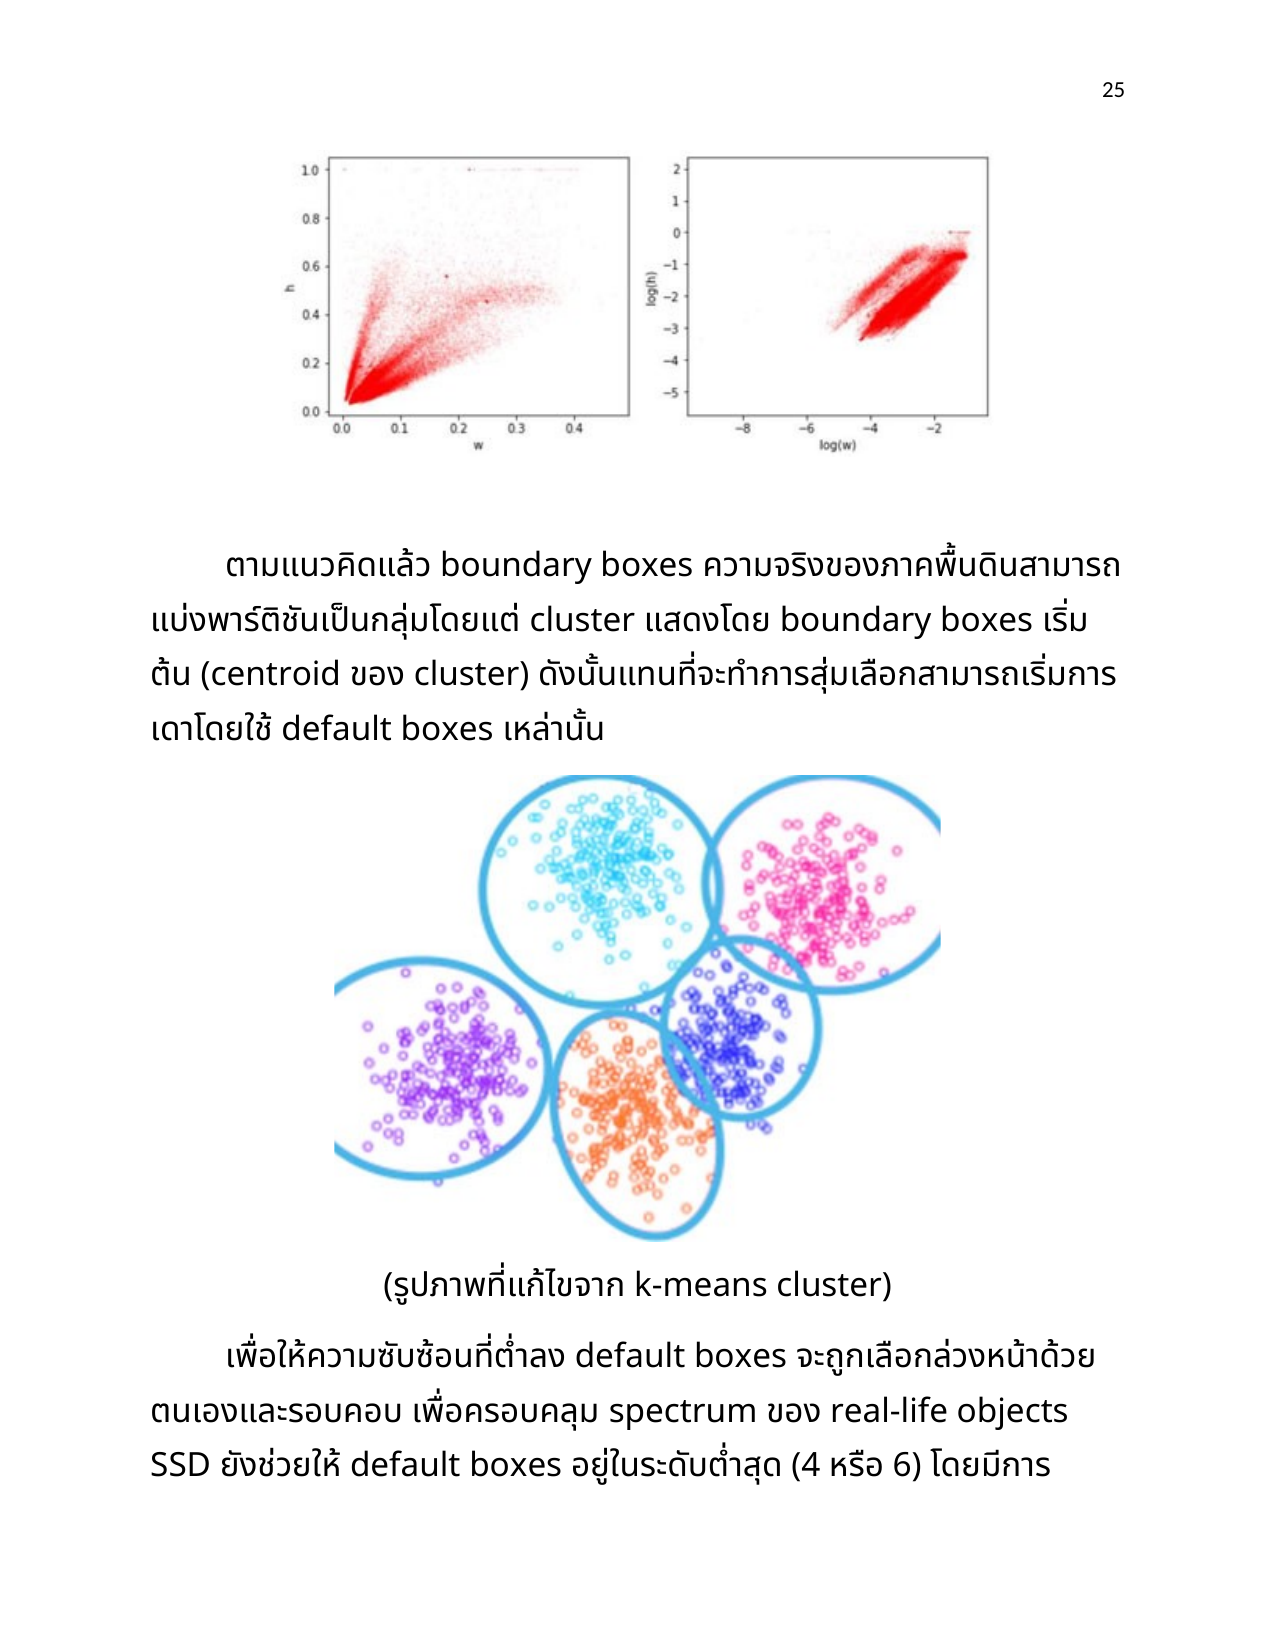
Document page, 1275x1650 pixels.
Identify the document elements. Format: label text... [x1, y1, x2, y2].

text ตามแนวคิดแล้ว boundary boxes ความจริงของภาคพื้นดินสามารถแบ่งพาร์ติชันเป็นกลุ่มโดยแต่ cluster แสดงโดย boundary boxes เริ่มต้น (centroid ของ cluster) ดังนั้นแทนที่จะทำการสุ่มเลือกสามารถเริ่มการเดาโดยใช้ default boxes เหล่านั้น [150, 541, 1125, 755]
picture [280, 150, 995, 457]
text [150, 1332, 1125, 1492]
picture [334, 775, 941, 1242]
text (รูปภาพที่แก้ไขจาก k-means cluster) [150, 1261, 1125, 1311]
